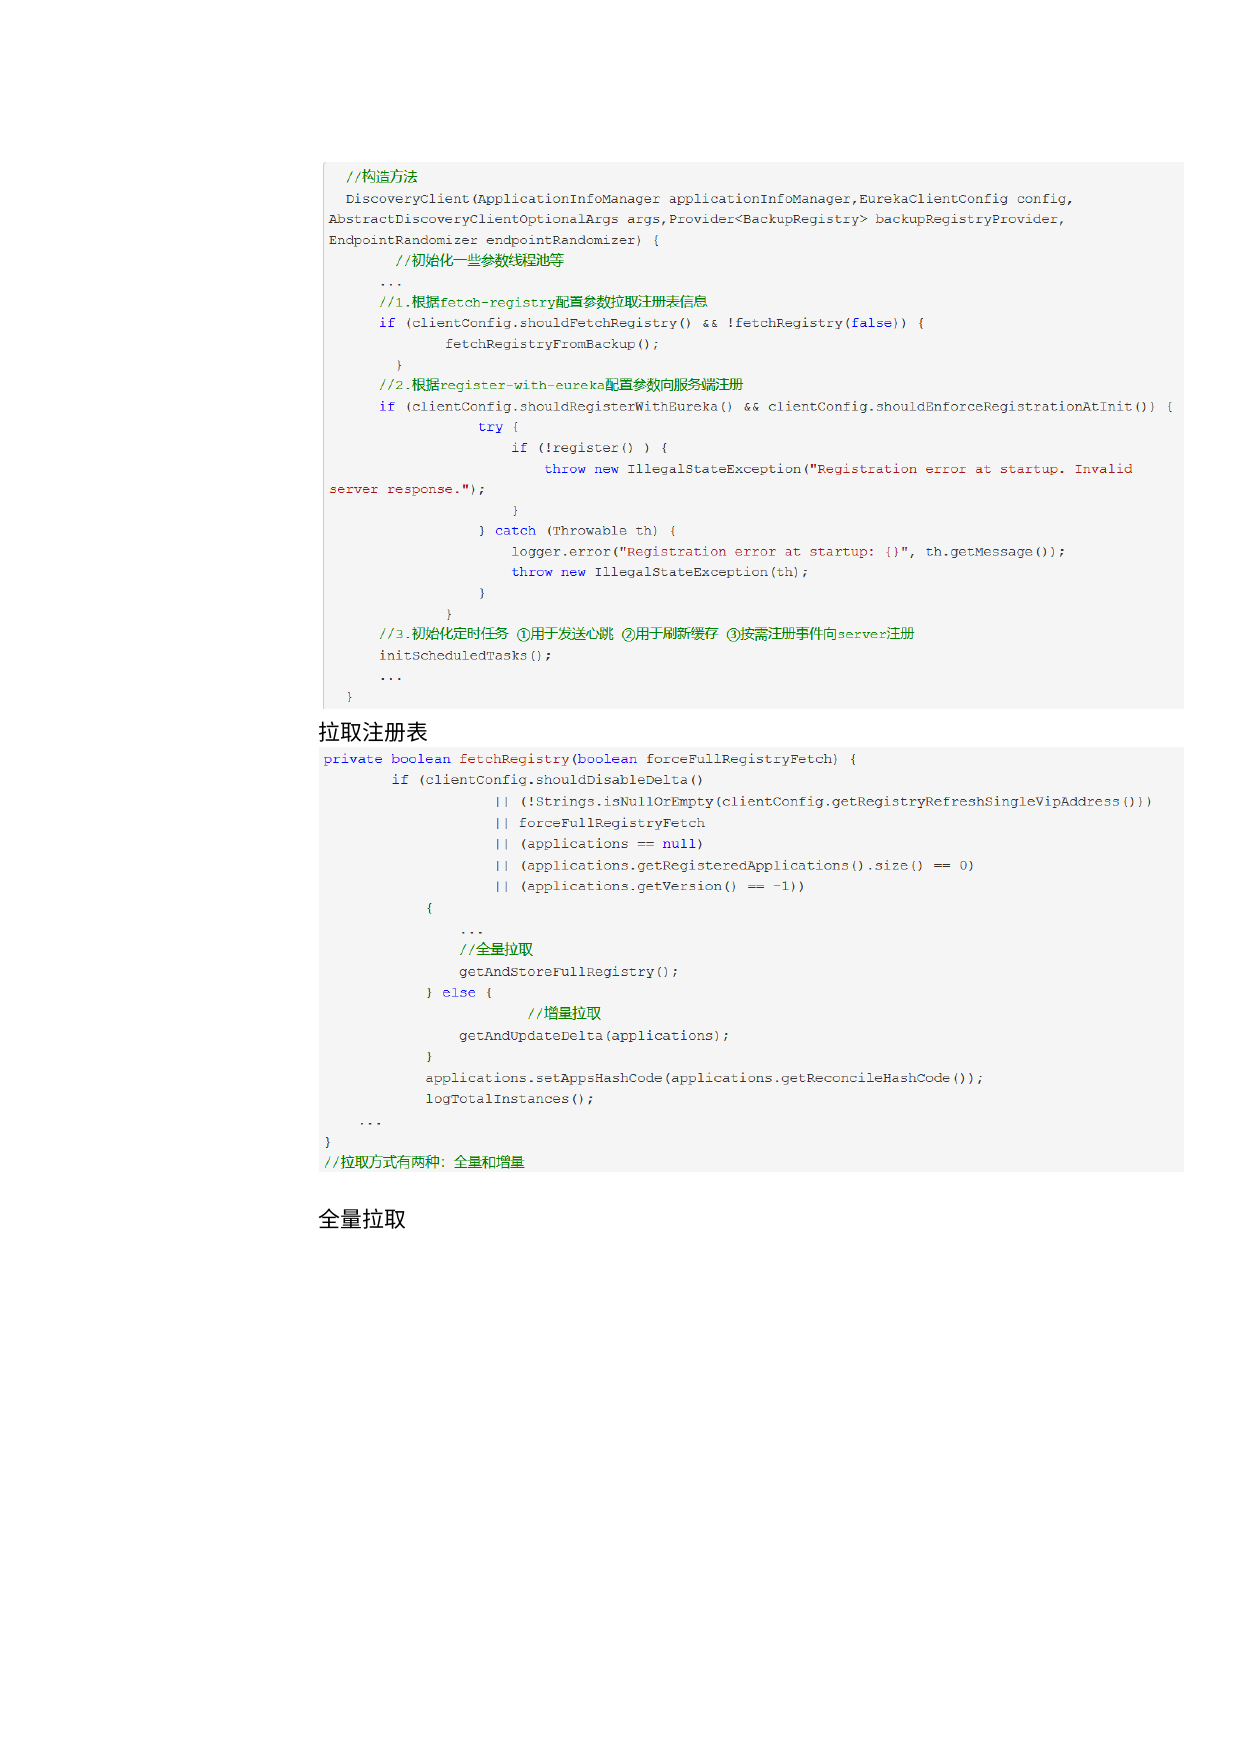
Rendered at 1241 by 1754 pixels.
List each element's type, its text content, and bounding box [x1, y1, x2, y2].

picture [318, 747, 1184, 1172]
picture [318, 162, 1184, 709]
list 全量拉取 [319, 1202, 1053, 1234]
list 拉取注册表 [319, 714, 1053, 747]
